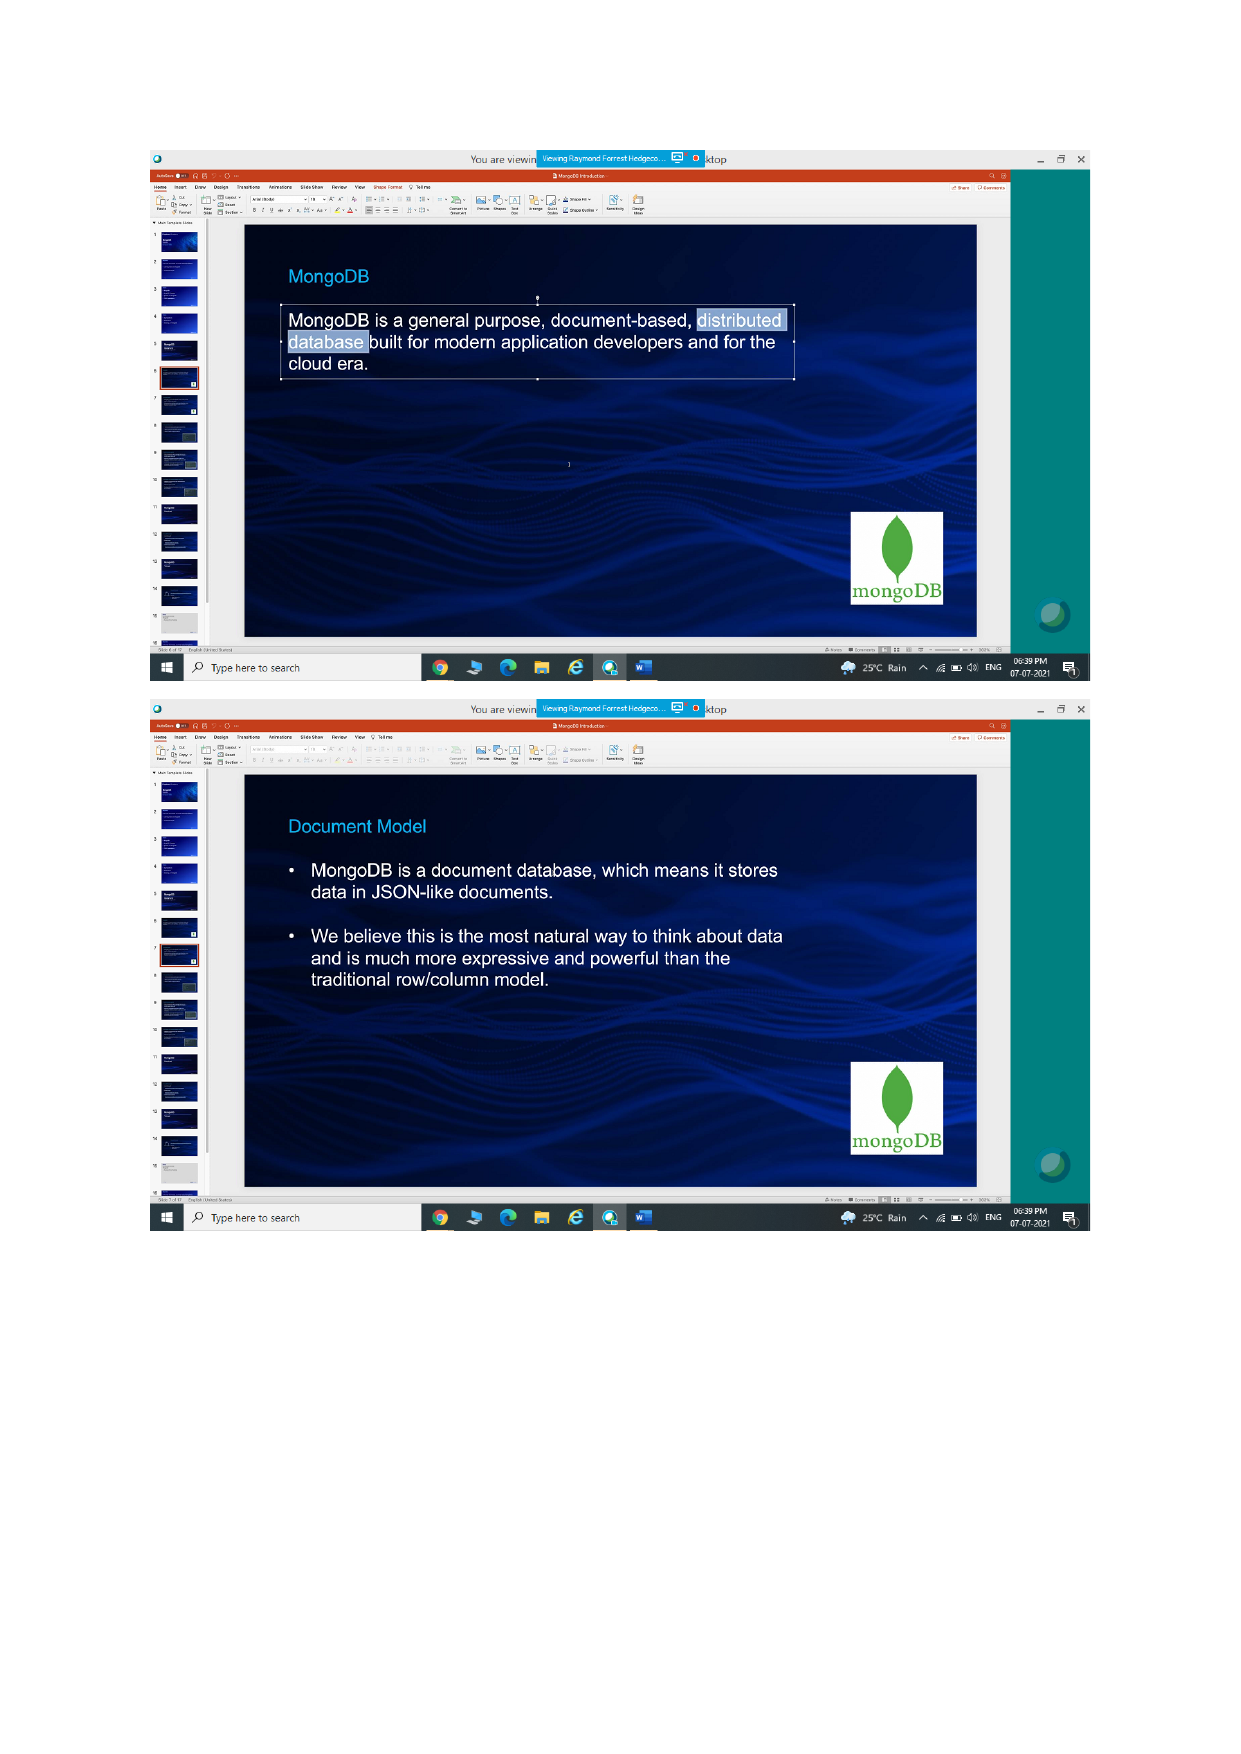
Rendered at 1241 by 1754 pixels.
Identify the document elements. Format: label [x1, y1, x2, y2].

picture [150, 150, 1091, 681]
picture [150, 699, 1091, 1231]
